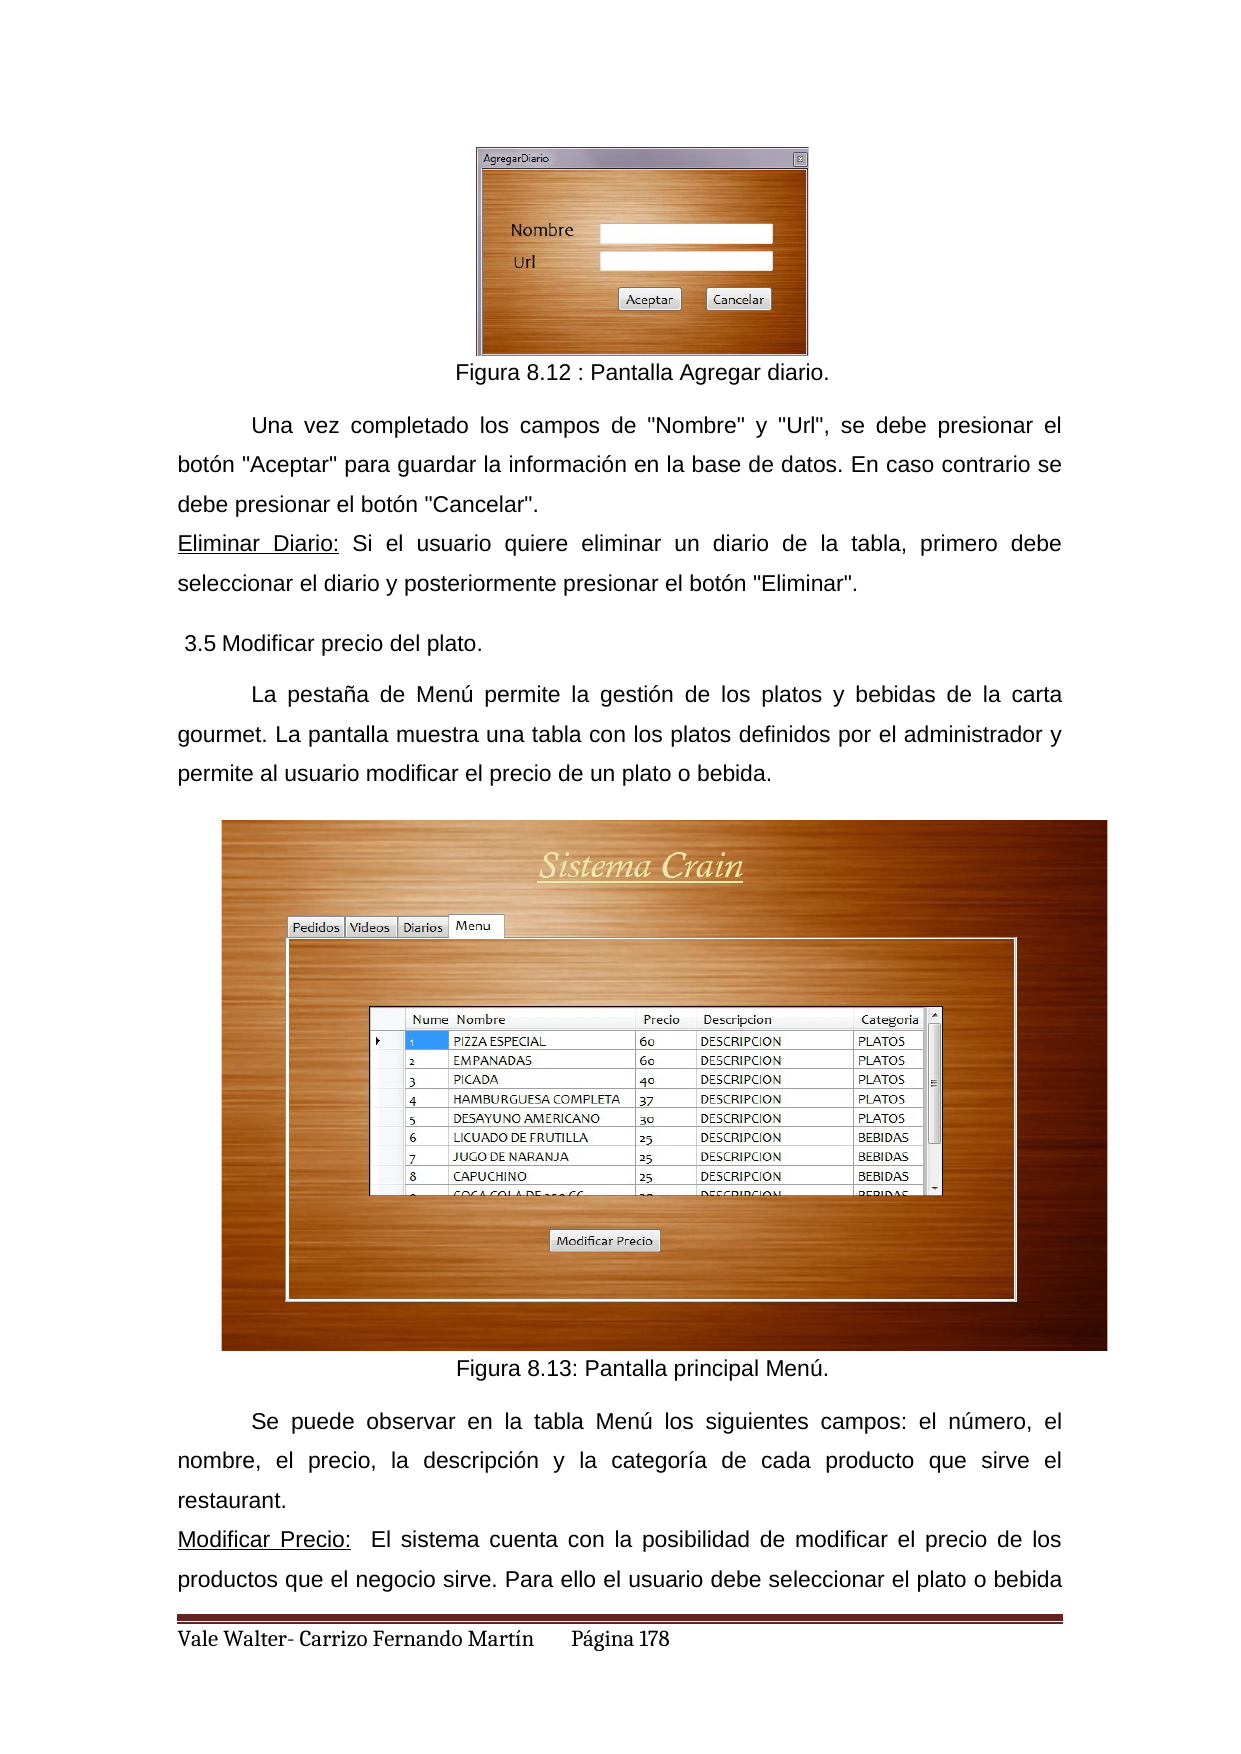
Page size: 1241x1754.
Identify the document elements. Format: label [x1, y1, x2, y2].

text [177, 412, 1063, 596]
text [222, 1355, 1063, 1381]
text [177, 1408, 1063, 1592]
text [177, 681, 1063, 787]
picture [221, 820, 1108, 1351]
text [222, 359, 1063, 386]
picture [476, 147, 809, 356]
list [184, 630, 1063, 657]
